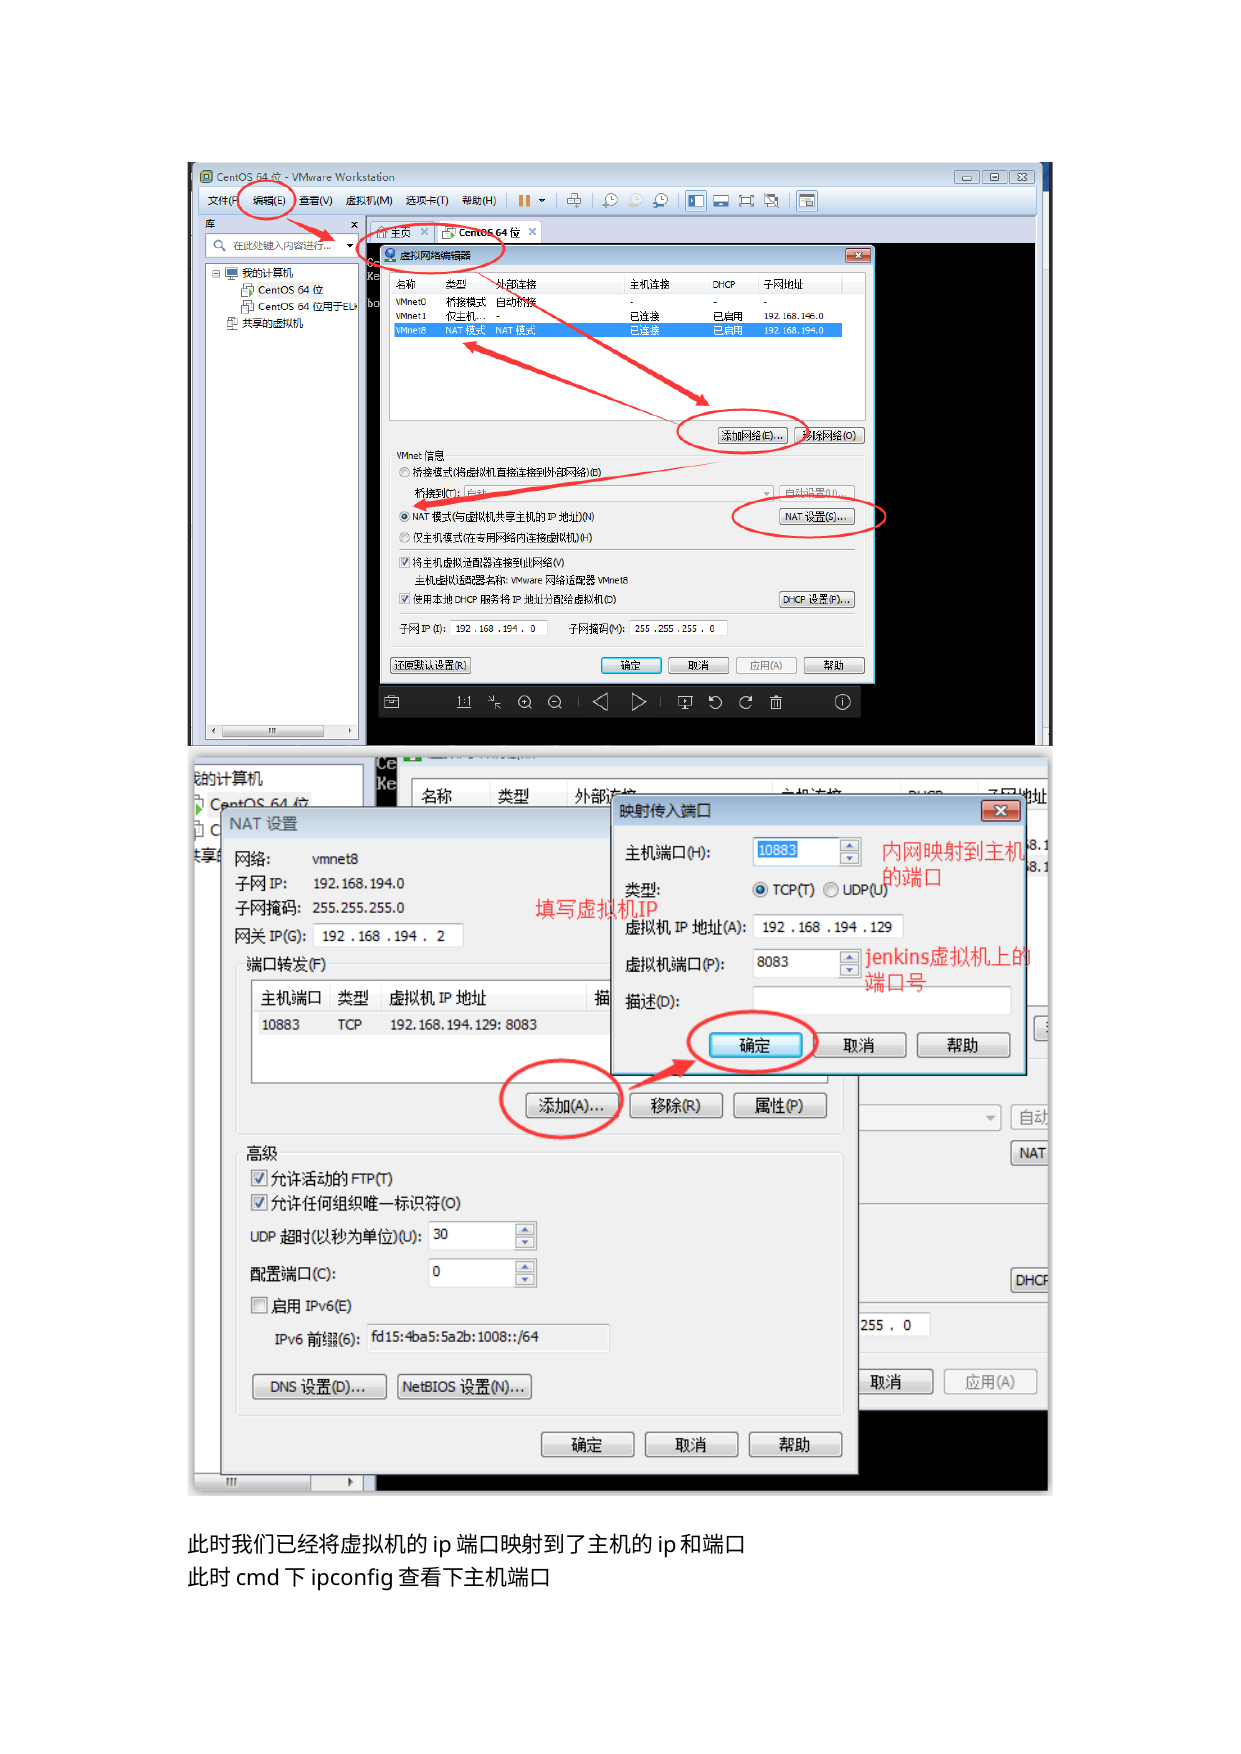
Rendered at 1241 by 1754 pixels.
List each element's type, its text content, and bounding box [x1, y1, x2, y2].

picture [187, 747, 1053, 1496]
text 此时我们已经将虚拟机的ip端口映射到了主机的ip和端口 [187, 1527, 1053, 1559]
text 此时cmd下ipconfig查看下主机端口 [187, 1559, 1053, 1592]
picture [187, 162, 1053, 746]
